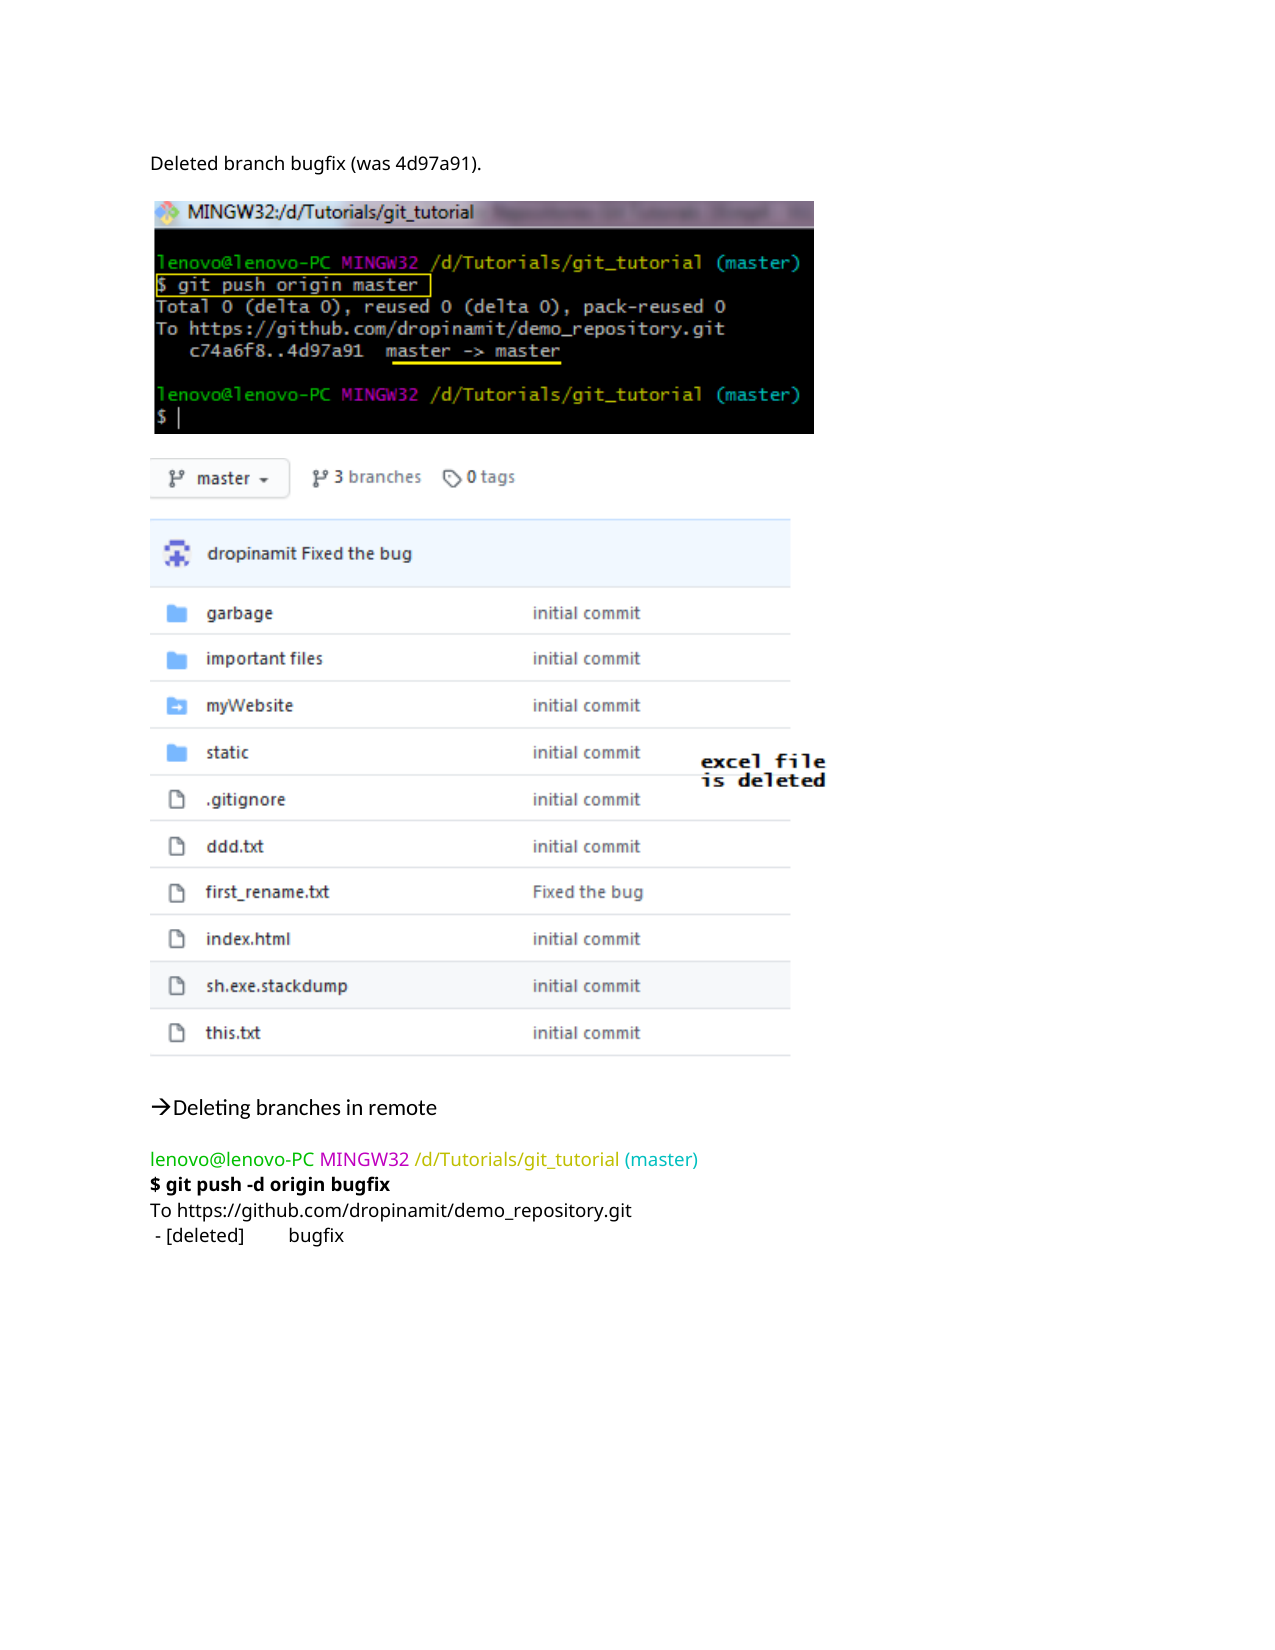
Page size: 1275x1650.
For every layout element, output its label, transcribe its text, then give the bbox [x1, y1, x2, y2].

text To https://github.com/dropinamit/demo_repository.git [150, 1197, 1125, 1223]
picture [150, 201, 814, 434]
text lenovo@lenovo-PC MINGW32 /d/Tutorials/git_tutorial (master) [150, 1146, 1125, 1172]
text $ git push -d origin bugfix [150, 1172, 1125, 1197]
text Deleting branches in remote [150, 1093, 1125, 1121]
text Deleted branch bugfix (was 4d97a91). [150, 150, 1125, 176]
picture [150, 458, 836, 1069]
text - [deleted] bugfix [150, 1223, 1125, 1248]
